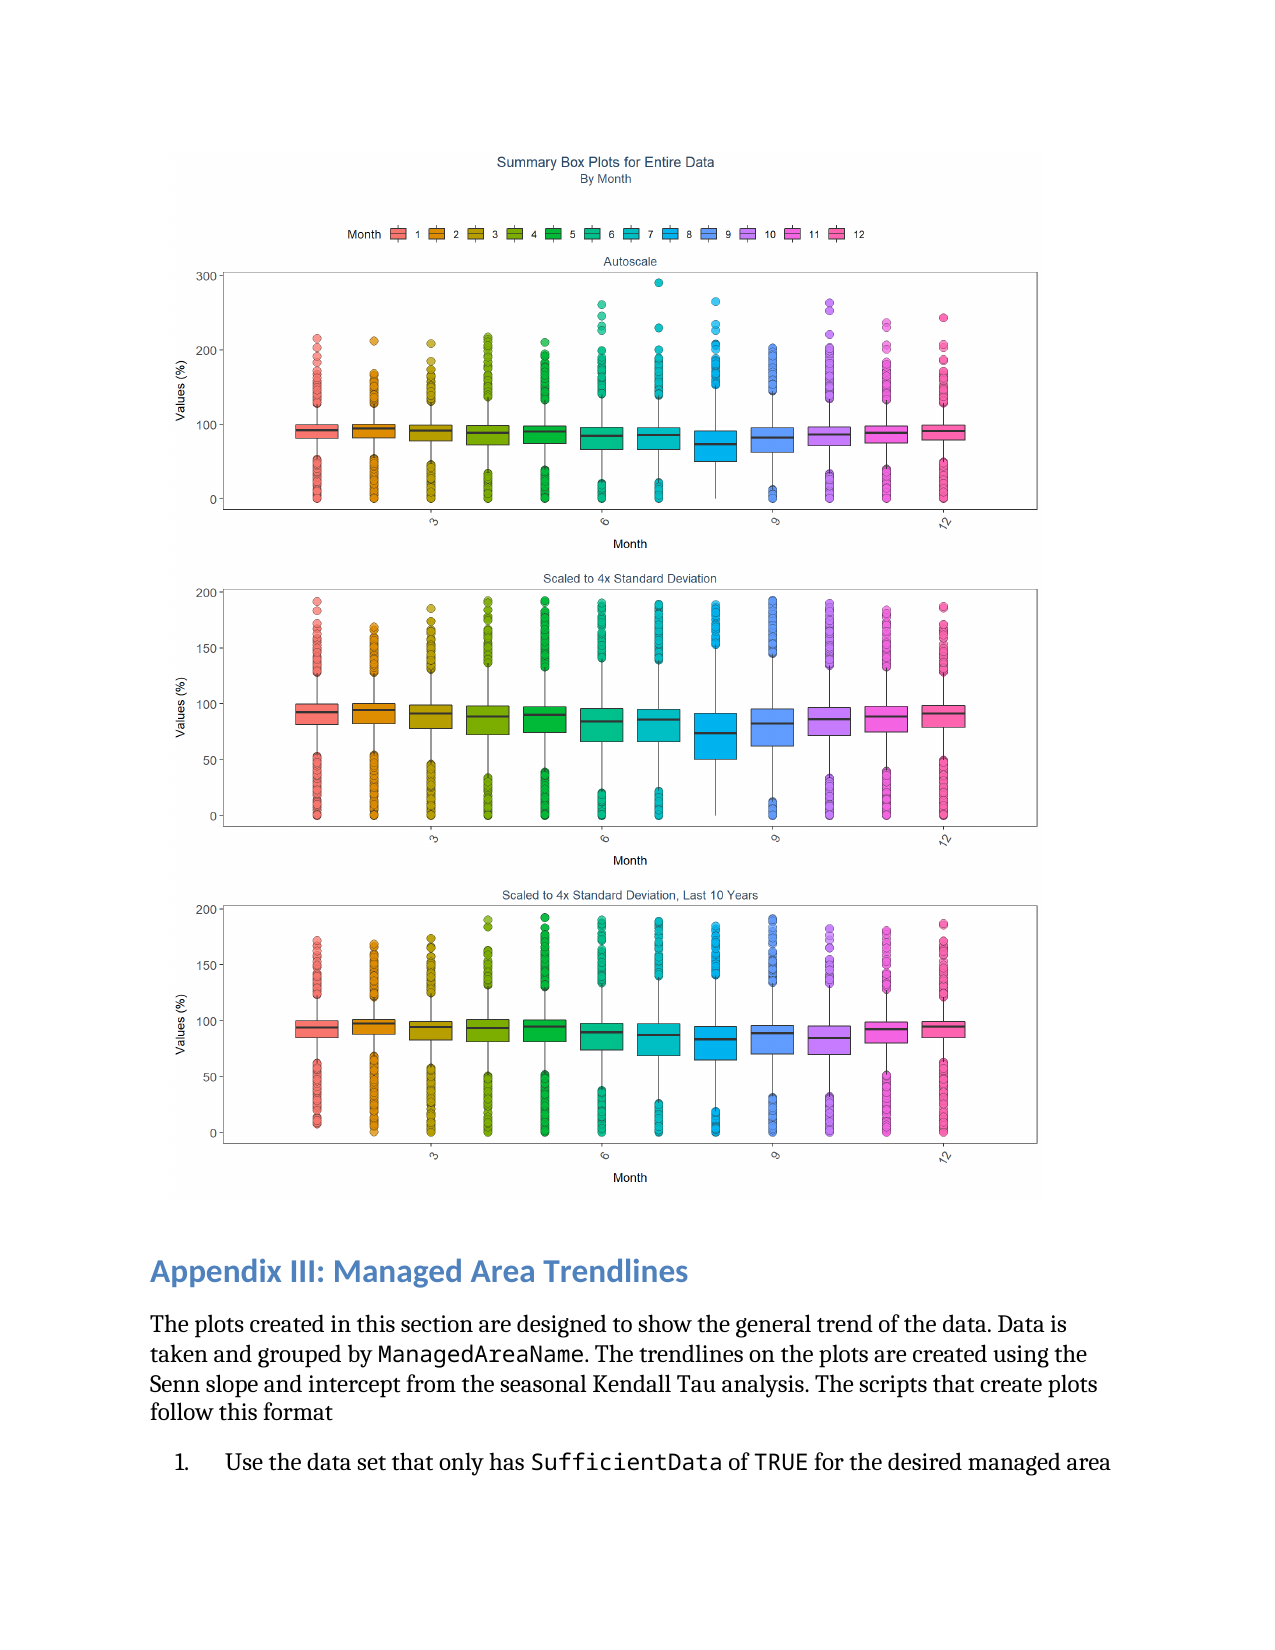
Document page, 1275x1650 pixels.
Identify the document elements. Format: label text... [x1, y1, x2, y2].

picture [168, 150, 1044, 1200]
subtitle Appendix III: Managed Area Trendlines [150, 1250, 1125, 1291]
list Use the data set that only has SufficientData of TRUE for the desired managed area [175, 1446, 1125, 1477]
text The plots created in this section are designed to show the general trend of the data. Data is taken and grouped by ManagedAreaName. The trendlines on the plots are created using the Senn slope and intercept from the seasonal Kendall Tau analysis. The scripts that create plots follow this format [150, 1309, 1125, 1427]
